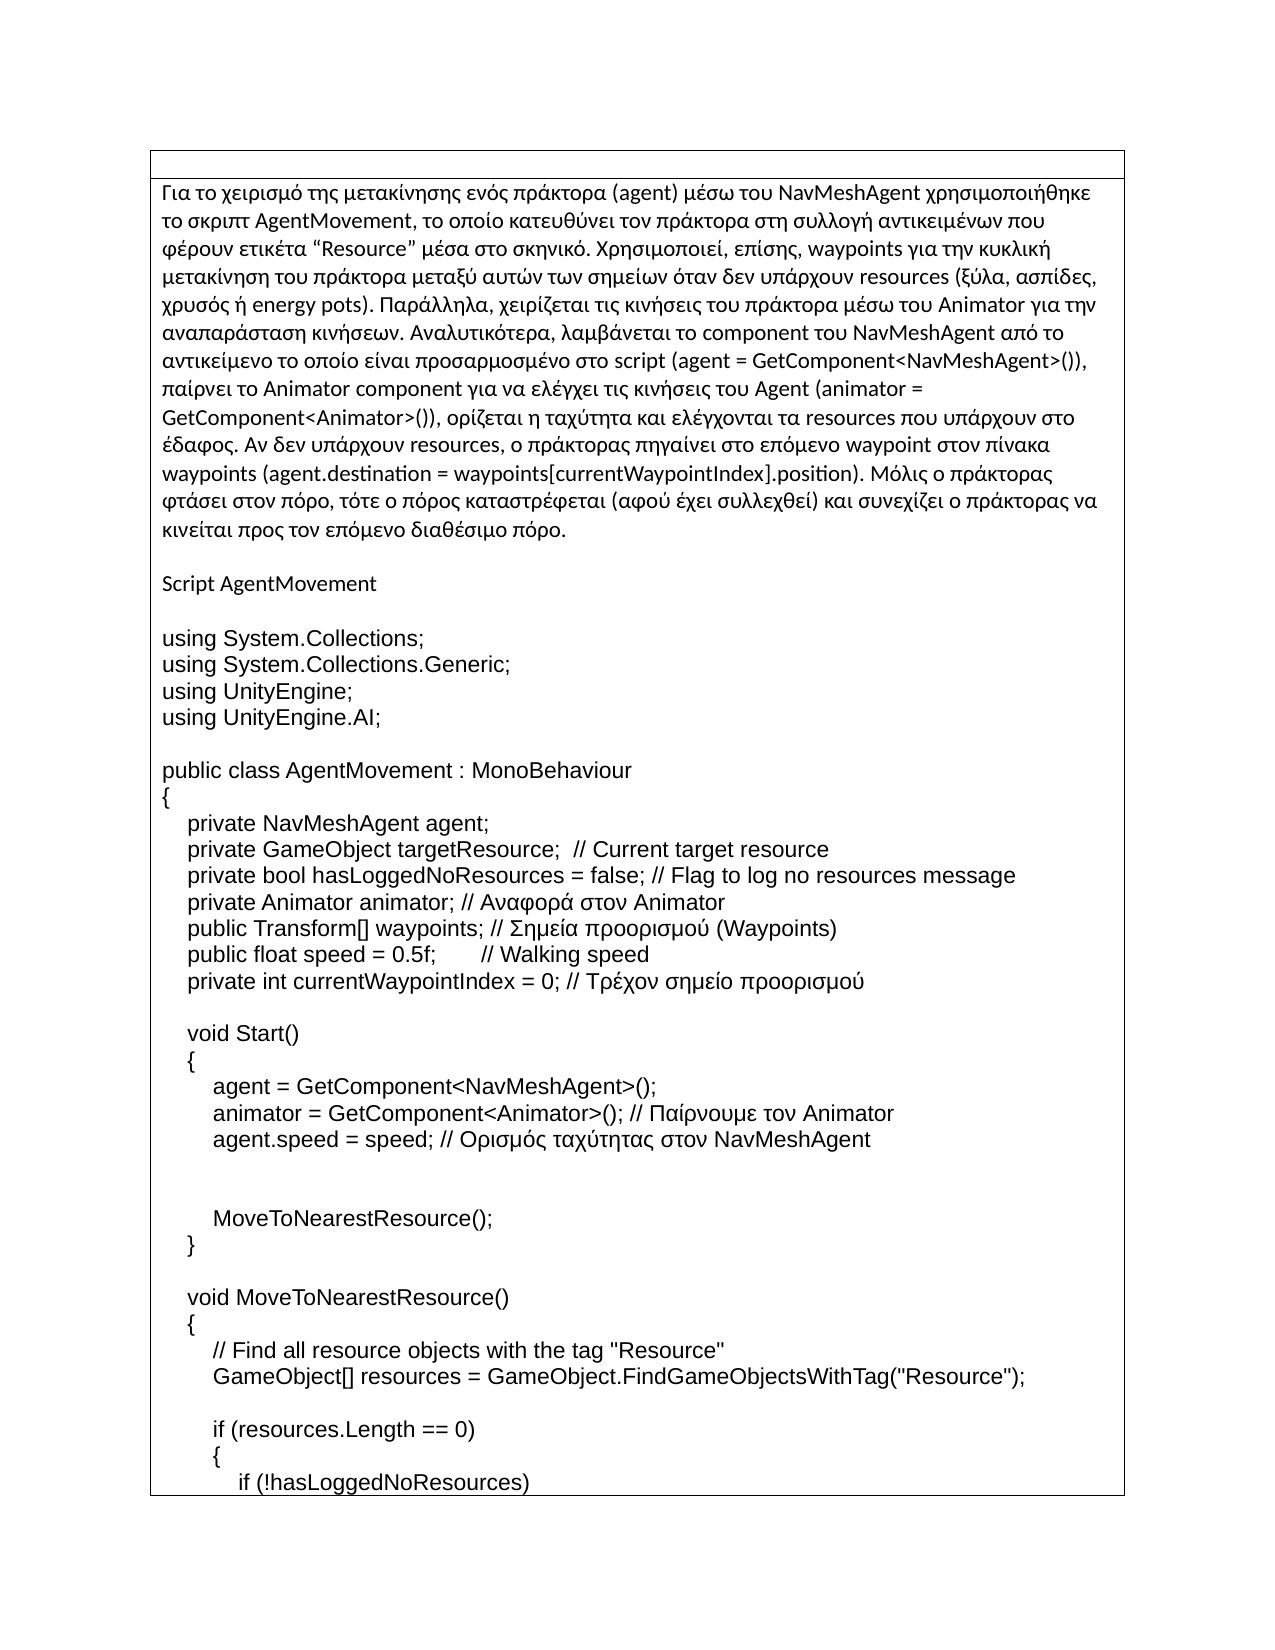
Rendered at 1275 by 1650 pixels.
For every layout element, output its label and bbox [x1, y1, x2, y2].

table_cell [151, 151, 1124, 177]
table_cell [151, 179, 1124, 1495]
